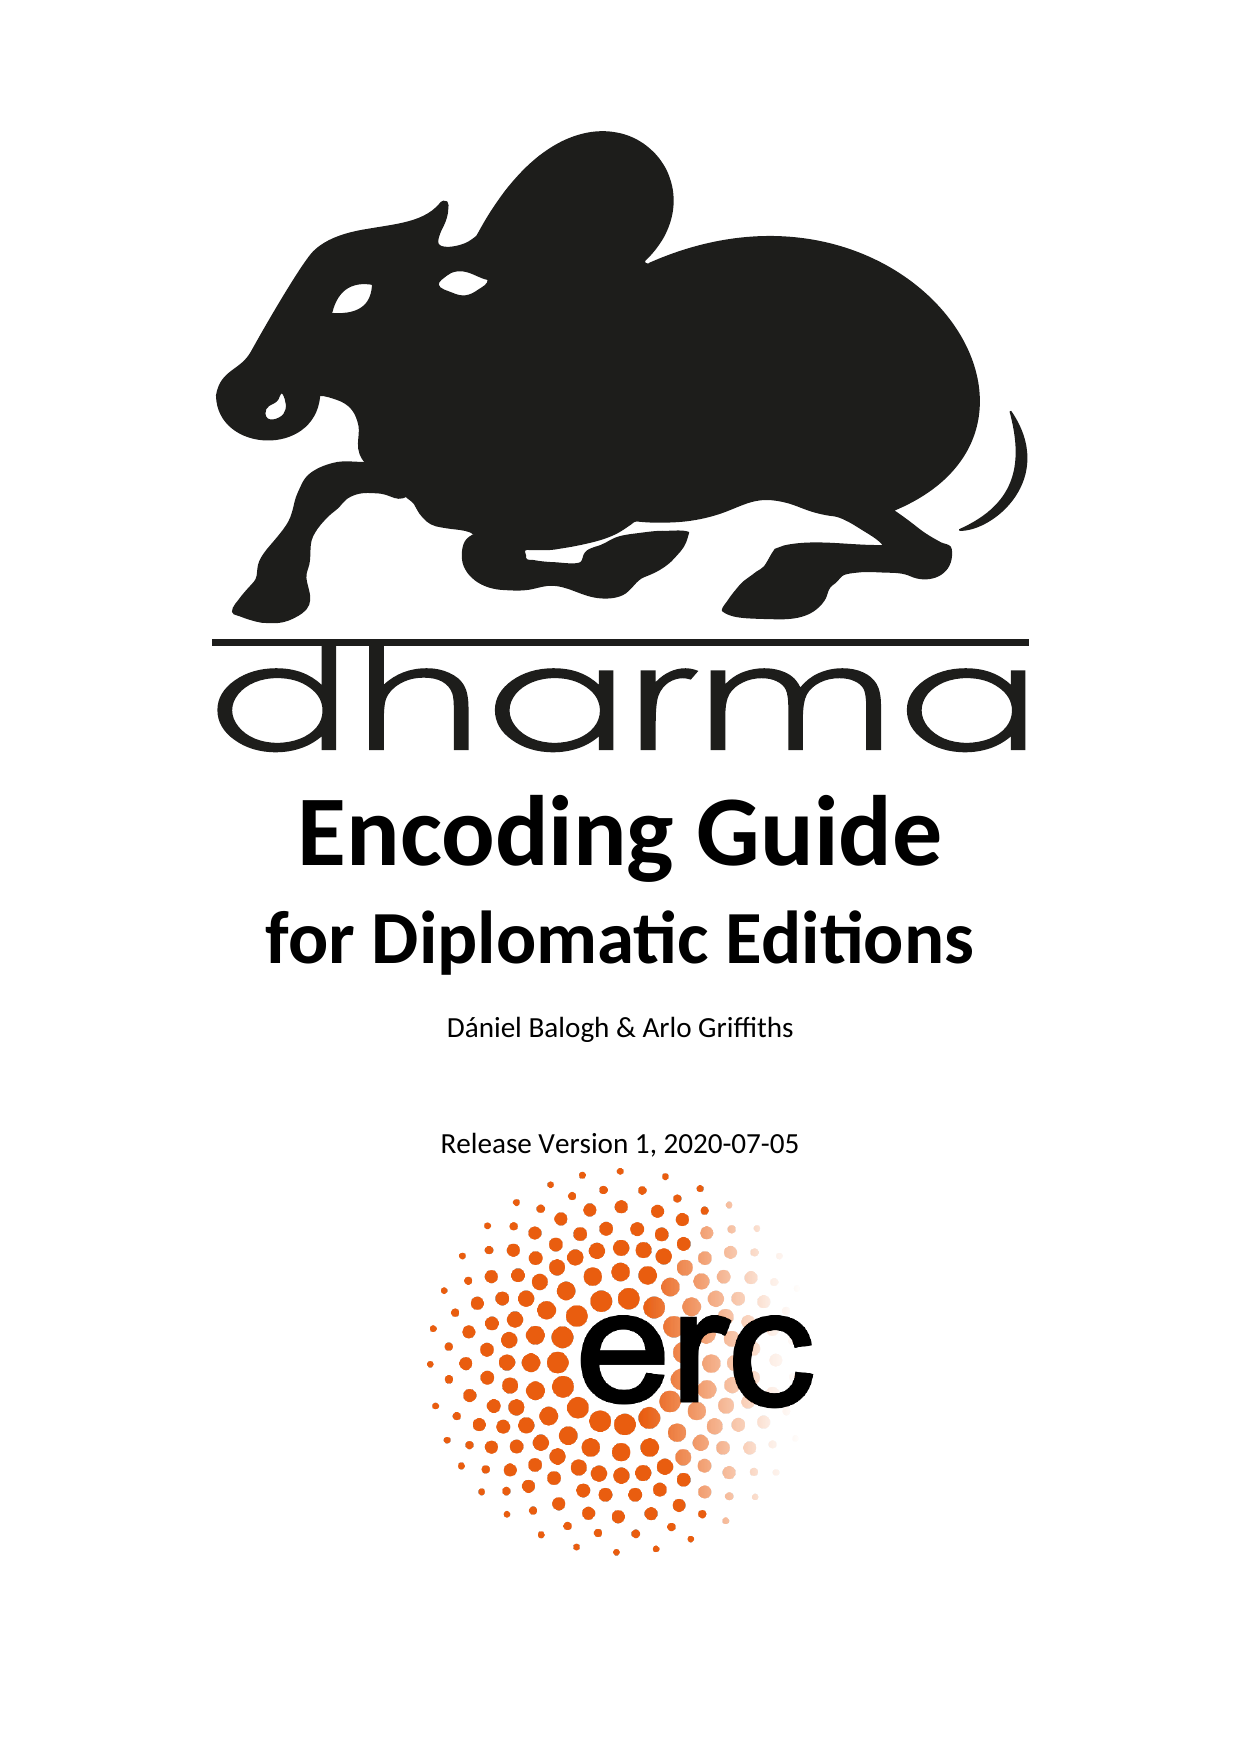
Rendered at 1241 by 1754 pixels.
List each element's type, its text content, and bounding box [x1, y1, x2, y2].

text Dániel Balogh & Arlo Griffiths [118, 1007, 1122, 1044]
title Encoding Guide for Diplomatic Editions [118, 118, 1122, 982]
picture [422, 1163, 818, 1560]
text Release Version 1, 2020-07-05 [118, 1124, 1122, 1161]
